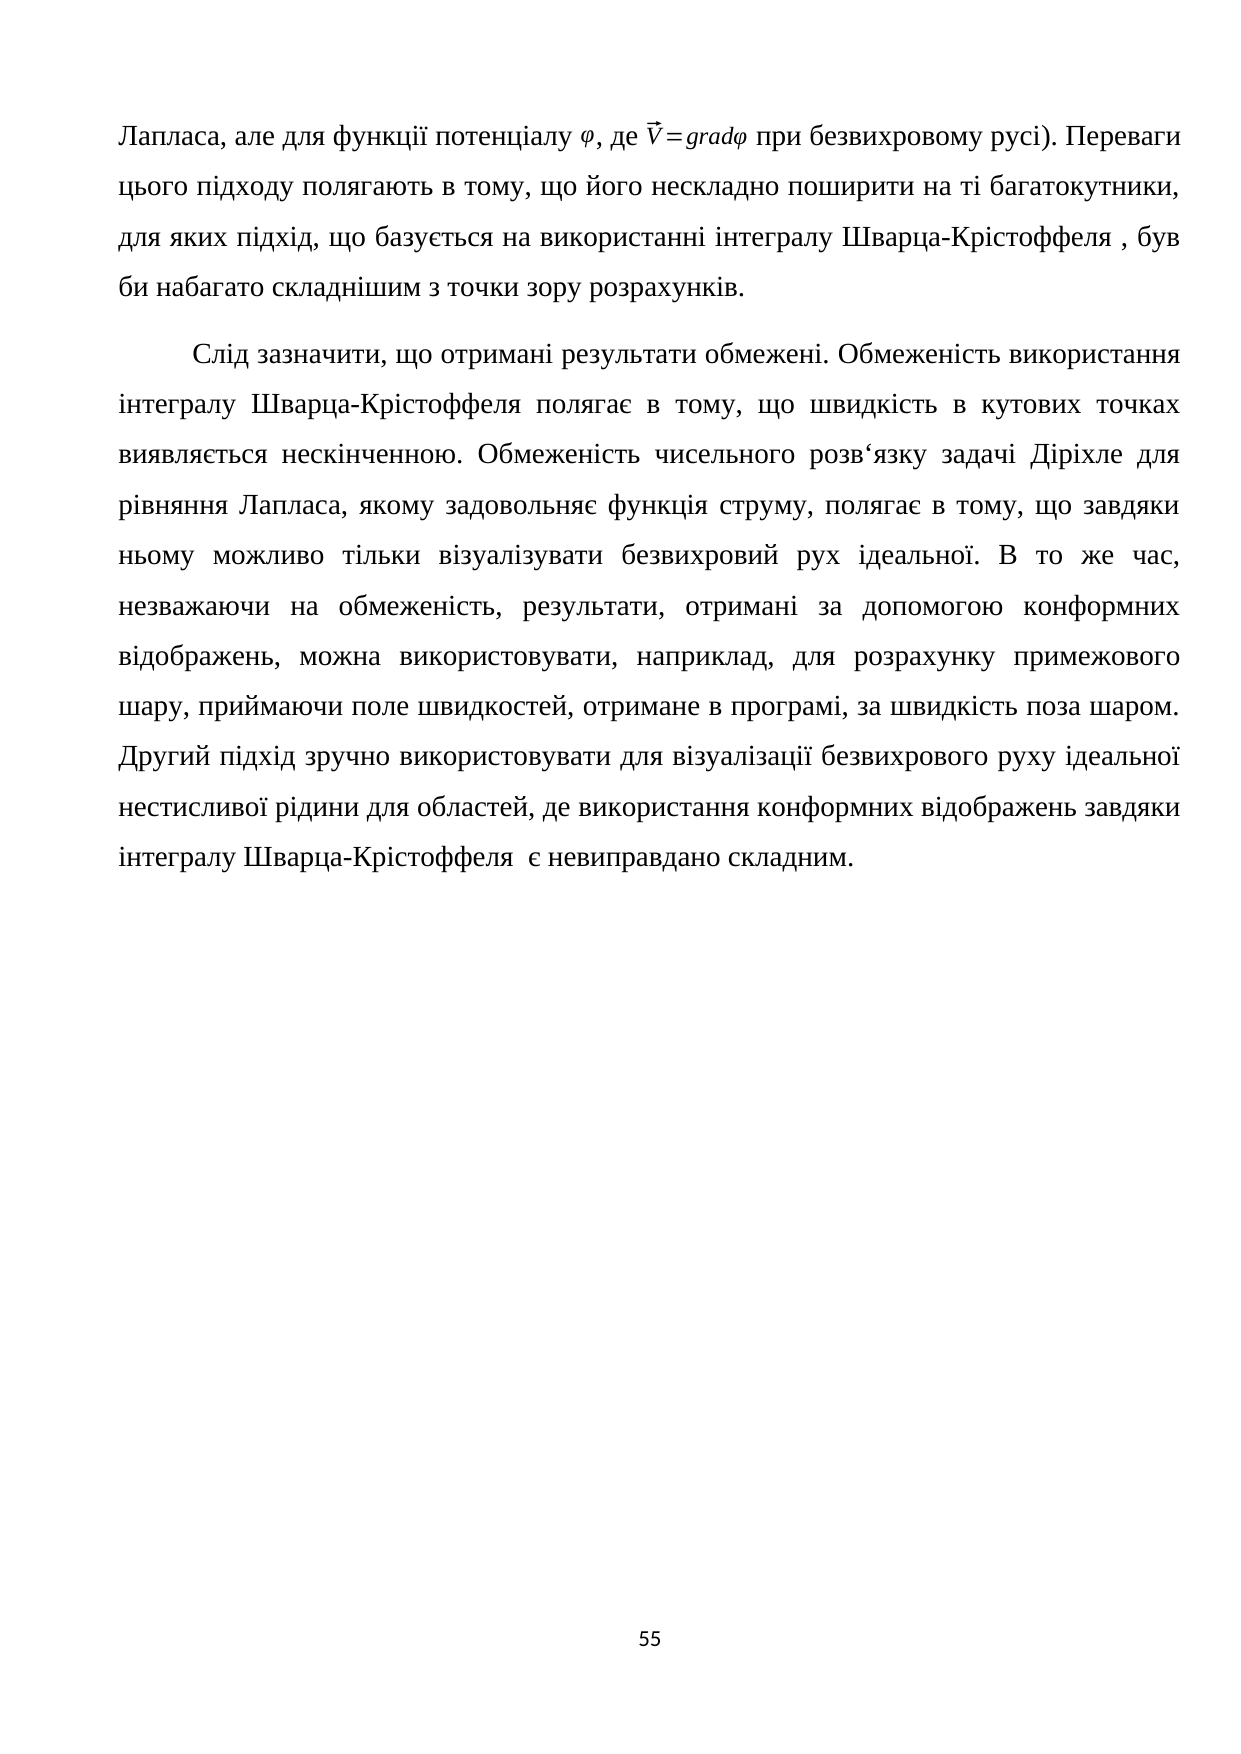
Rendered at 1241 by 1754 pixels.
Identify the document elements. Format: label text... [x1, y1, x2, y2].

text Слід зазначити, що отримані результати обмежені. Обмеженість використання інтегралу Шварца-Крістоффеля полягає в тому, що швидкість в кутових точках виявляється нескінченною. Обмеженість чисельного розв‘язку задачі Діріхле для рівняння Лапласа, якому задовольняє функція струму, полягає в тому, що завдяки ньому можливо тільки візуалізувати безвихровий рух ідеальної. В то же час, незважаючи на обмеженість, результати, отримані за допомогою конформних відображень, можна використовувати, наприклад, для розрахунку примежового шару, приймаючи поле швидкостей, отримане в програмі, за швидкість поза шаром. Другий підхід зручно використовувати для візуалізації безвихрового руху ідеальної нестисливої рідини для областей, де використання конформних відображень завдяки інтегралу Шварца-Крістоффеля є невиправдано складним. [118, 336, 1181, 873]
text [118, 118, 1181, 303]
